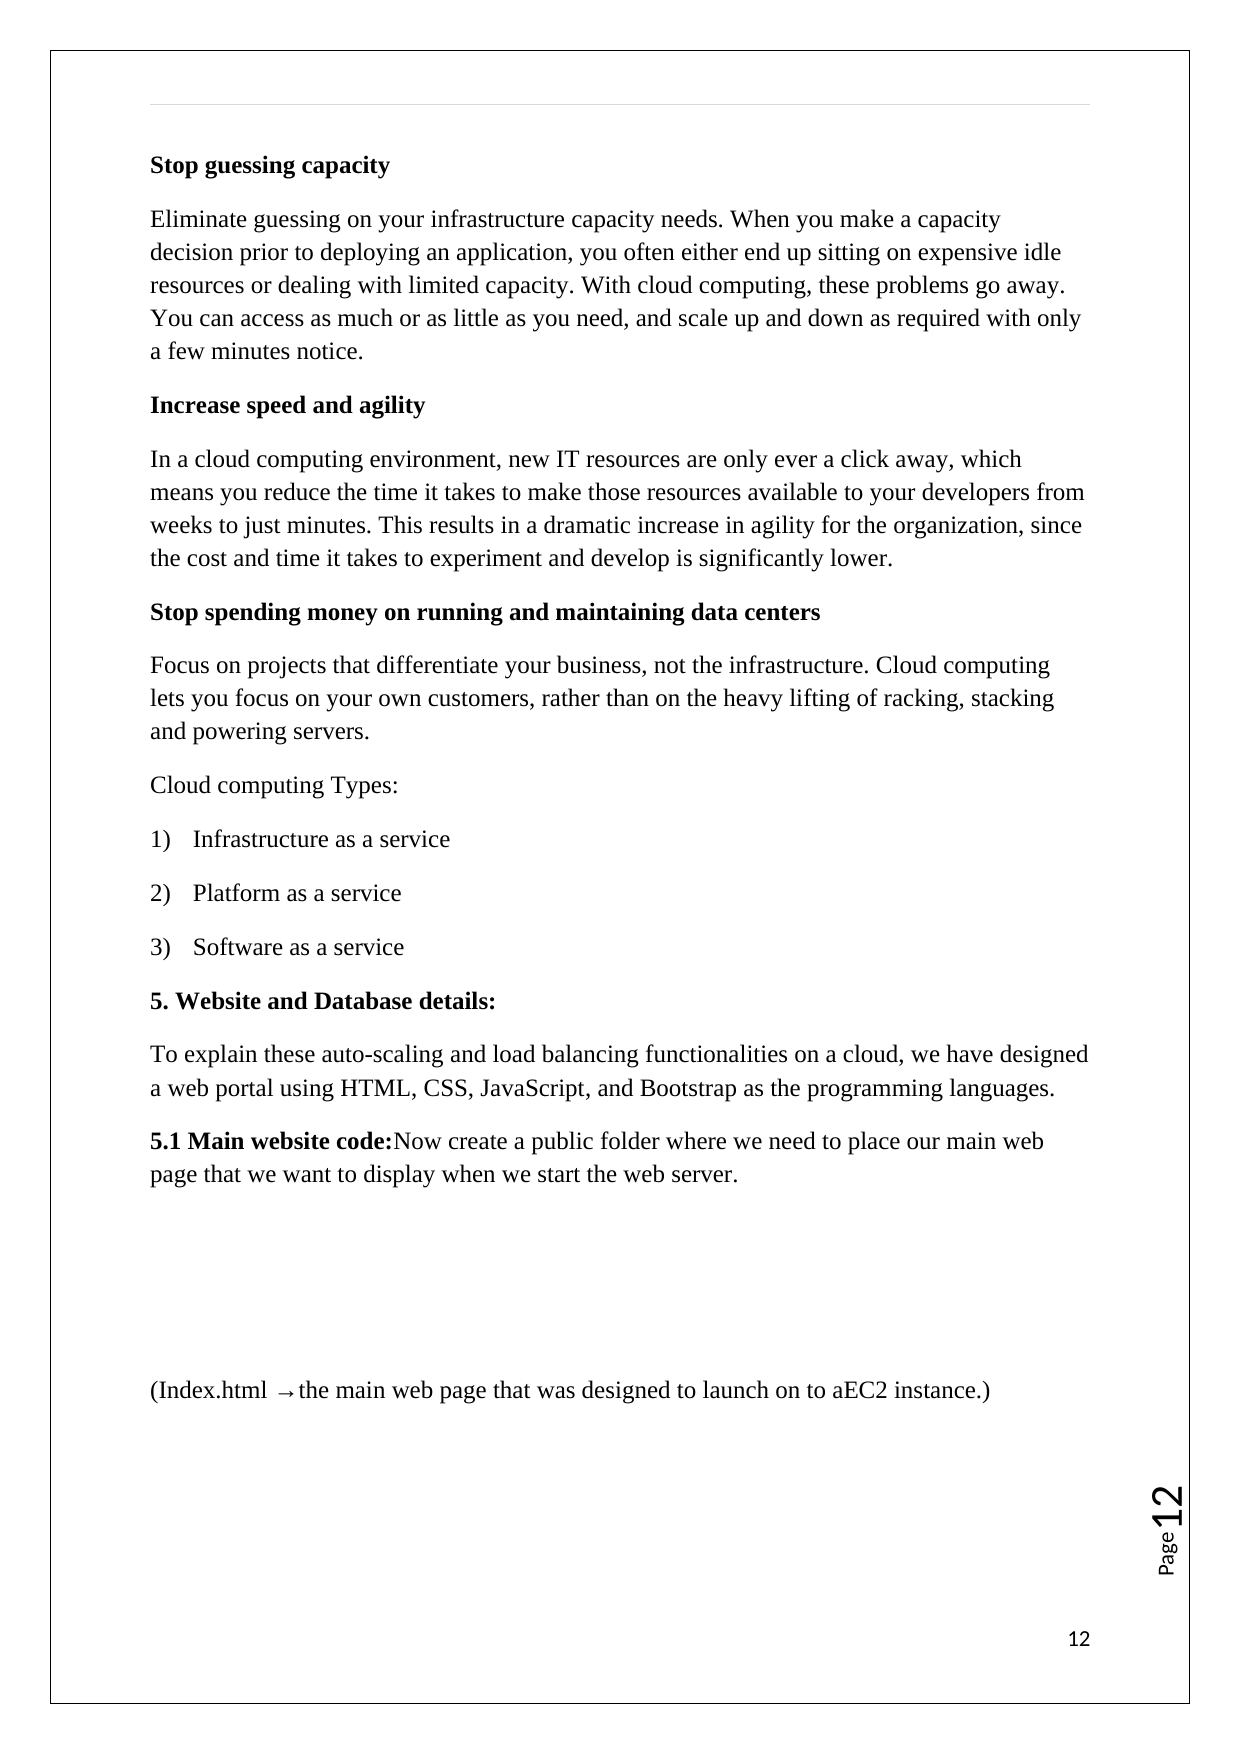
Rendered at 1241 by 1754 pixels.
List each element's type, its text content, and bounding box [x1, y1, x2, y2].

text To explain these auto-scaling and load balancing functionalities on a cloud, we have designed a web portal using HTML, CSS, JavaScript, and Bootstrap as the programming languages. [150, 1039, 1090, 1101]
text In a cloud computing environment, new IT resources are only ever a click away, which means you reduce the time it takes to make those resources available to your developers from weeks to just minutes. This results in a dramatic increase in agility for the organization, since the cost and time it takes to experiment and develop is significantly lower. [150, 444, 1090, 571]
text Focus on projects that differentiate your business, not the infrastructure. Cloud computing lets you focus on your own customers, rather than on the heavy lifting of racking, stacking and powering servers. [150, 650, 1090, 745]
text 1) Infrastructure as a service [150, 824, 1090, 853]
text Stop guessing capacity [150, 150, 1090, 179]
text 3) Software as a service [150, 932, 1090, 961]
text Increase speed and agility [150, 390, 1090, 418]
text 5.1 Main website code:Now create a public folder where we need to place our main web page that we want to display when we start the web server. [150, 1126, 1090, 1188]
text Stop spending money on running and maintaining data centers [150, 597, 1090, 625]
text Cloud computing Types: [150, 770, 1090, 799]
text 5. Website and Database details: [150, 986, 1090, 1014]
text (Index.html →the main web page that was designed to launch on to aEC2 instance.) [150, 1375, 1090, 1404]
text Eliminate guessing on your infrastructure capacity needs. When you make a capacity decision prior to deploying an application, you often either end up sitting on expensive idle resources or dealing with limited capacity. With cloud computing, these problems go away. You can access as much or as little as you need, and scale up and down as required with only a few minutes notice. [150, 204, 1090, 365]
text 2) Platform as a service [150, 878, 1090, 907]
